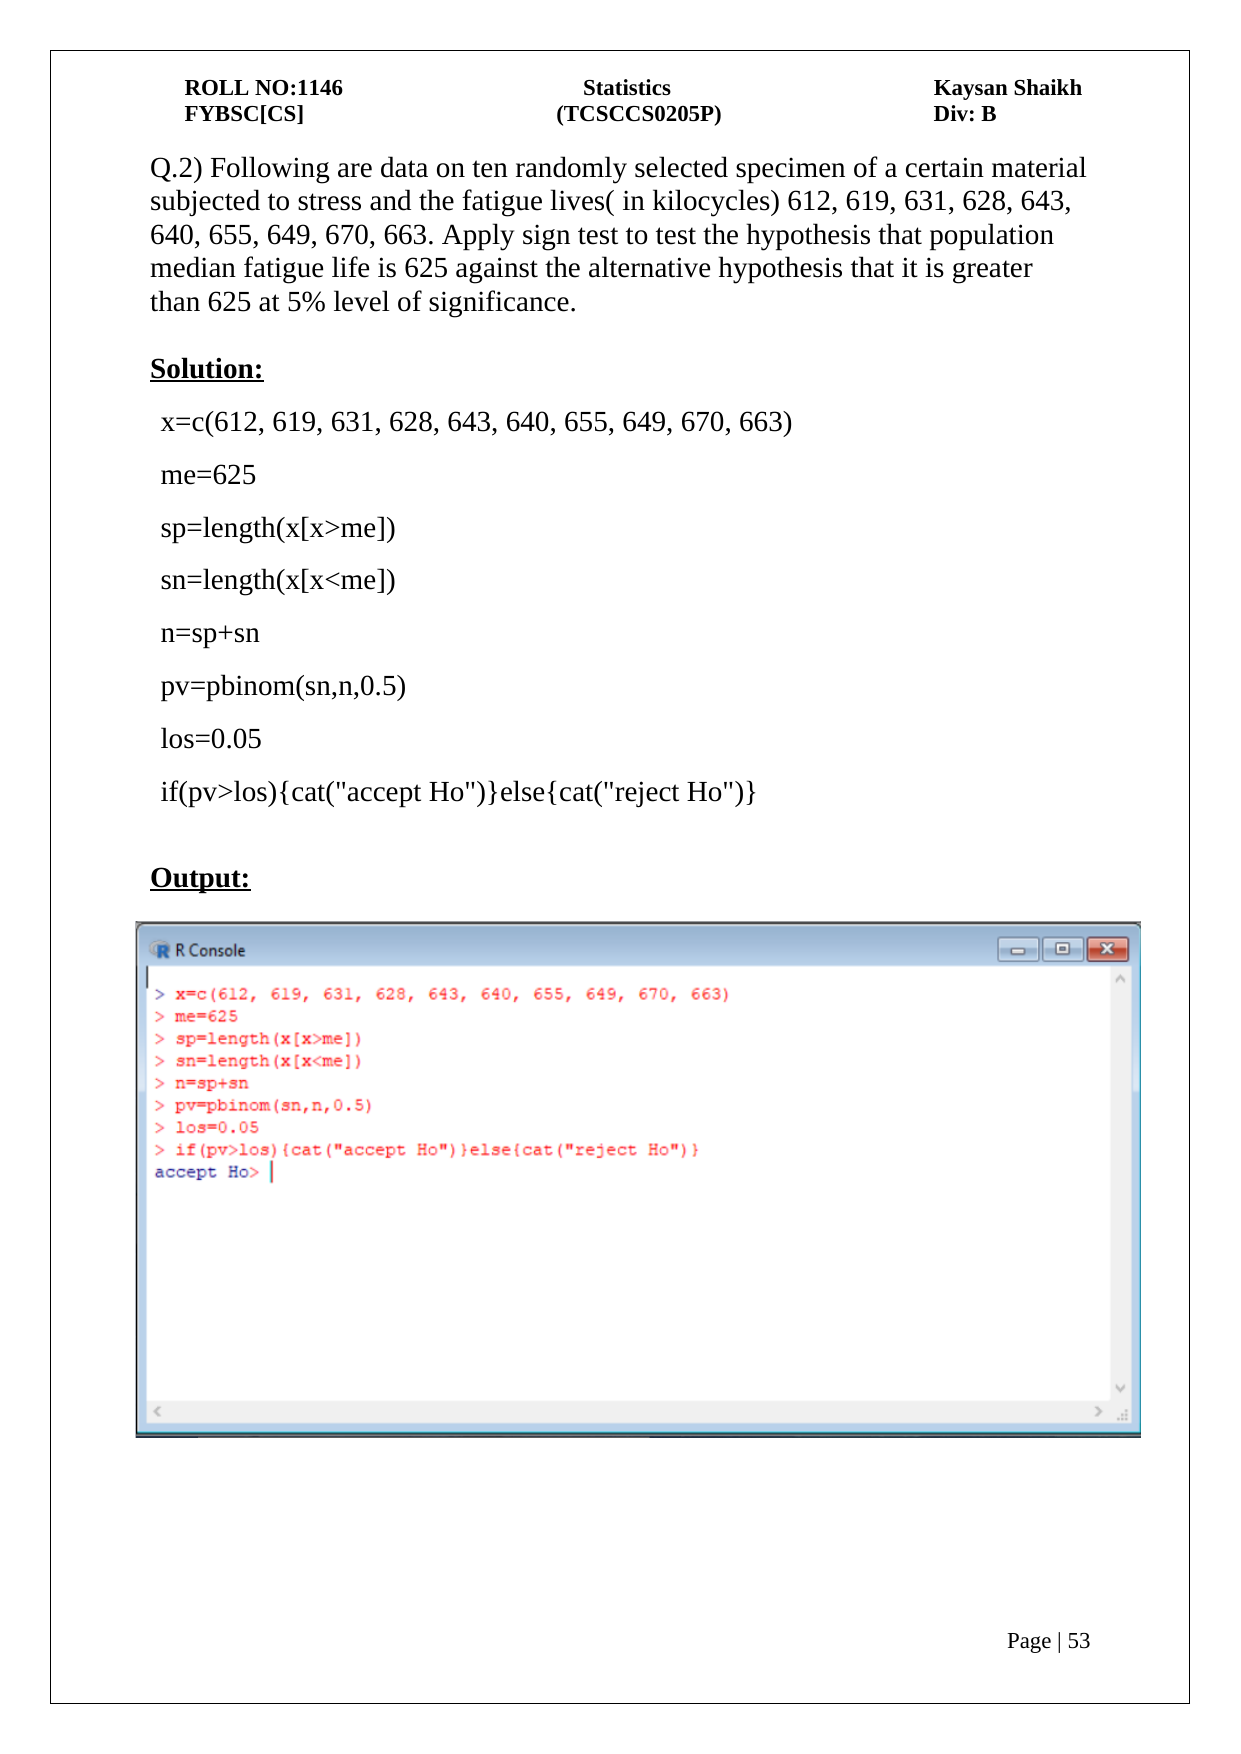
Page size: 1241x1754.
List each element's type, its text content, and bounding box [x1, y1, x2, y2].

list me=625 [160, 457, 1090, 490]
list sn=length(x[x<me]) [160, 562, 1090, 596]
list pv=pbinom(sn,n,0.5) [160, 668, 1090, 702]
list if(pv>los){cat("accept Ho")}else{cat("reject Ho")} [160, 774, 1090, 807]
list los=0.05 [160, 721, 1090, 754]
picture [135, 921, 1141, 1438]
text Solution: [150, 351, 1090, 385]
list x=c(612, 619, 631, 628, 643, 640, 655, 649, 670, 663) [160, 404, 1090, 438]
list n=sp+sn [160, 615, 1090, 649]
list sp=length(x[x>me]) [160, 510, 1090, 543]
text Output: [150, 860, 1090, 894]
text Q.2) Following are data on ten randomly selected specimen of a certain material subjected to stress and the fatigue lives( in kilocycles) 612, 619, 631, 628, 643, 640, 655, 649, 670, 663. Apply sign test to test the hypothesis that population median fatigue life is 625 against the alternative hypothesis that it is greater than 625 at 5% level of significance. [150, 150, 1090, 318]
